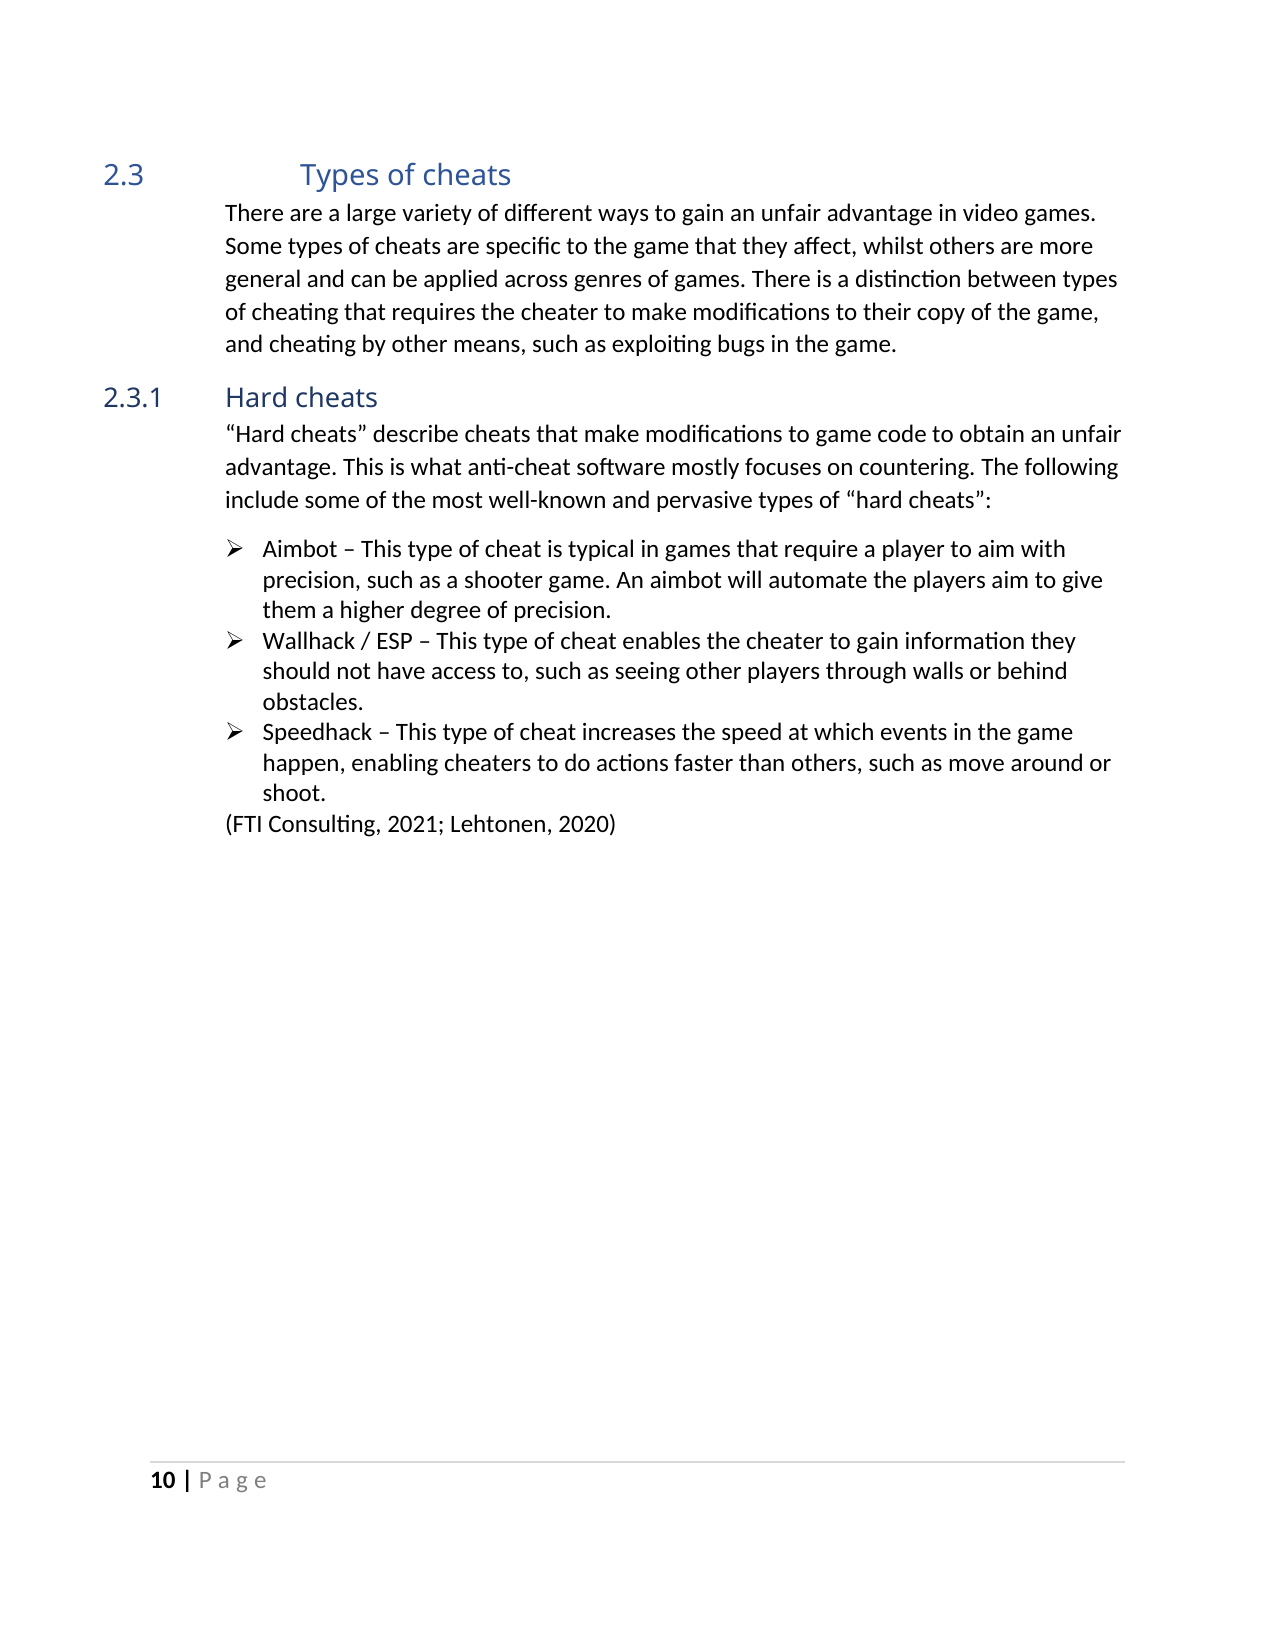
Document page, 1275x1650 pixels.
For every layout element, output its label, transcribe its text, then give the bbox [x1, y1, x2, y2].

list Aimbot – This type of cheat is typical in games that require a player to aim with precision, such as a shooter game. An aimbot will automate the players aim to give them a higher degree of precision. [225, 533, 1125, 625]
list Speedhack – This type of cheat increases the speed at which events in the game happen, enabling cheaters to do actions faster than others, such as move around or shoot. [225, 717, 1125, 808]
subtitle 2.3.1 Hard cheats [103, 378, 1125, 415]
subtitle 2.3 Types of cheats [103, 154, 1125, 194]
text There are a large variety of different ways to gain an unfair advantage in video games. Some types of cheats are specific to the game that they affect, whilst others are more general and can be applied across genres of games. There is a distinction between types of cheating that requires the cheater to make modifications to their copy of the game, and cheating by other means, such as exploiting bugs in the game. [225, 197, 1125, 359]
text (FTI Consulting, 2021; Lehtonen, 2020) [225, 808, 1125, 839]
text “Hard cheats” describe cheats that make modifications to game code to obtain an unfair advantage. This is what anti-cheat software mostly focuses on countering. The following include some of the most well-known and pervasive types of “hard cheats”: [225, 418, 1125, 514]
list Wallhack / ESP – This type of cheat enables the cheater to gain information they should not have access to, such as seeing other players through walls or behind obstacles. [225, 625, 1125, 717]
